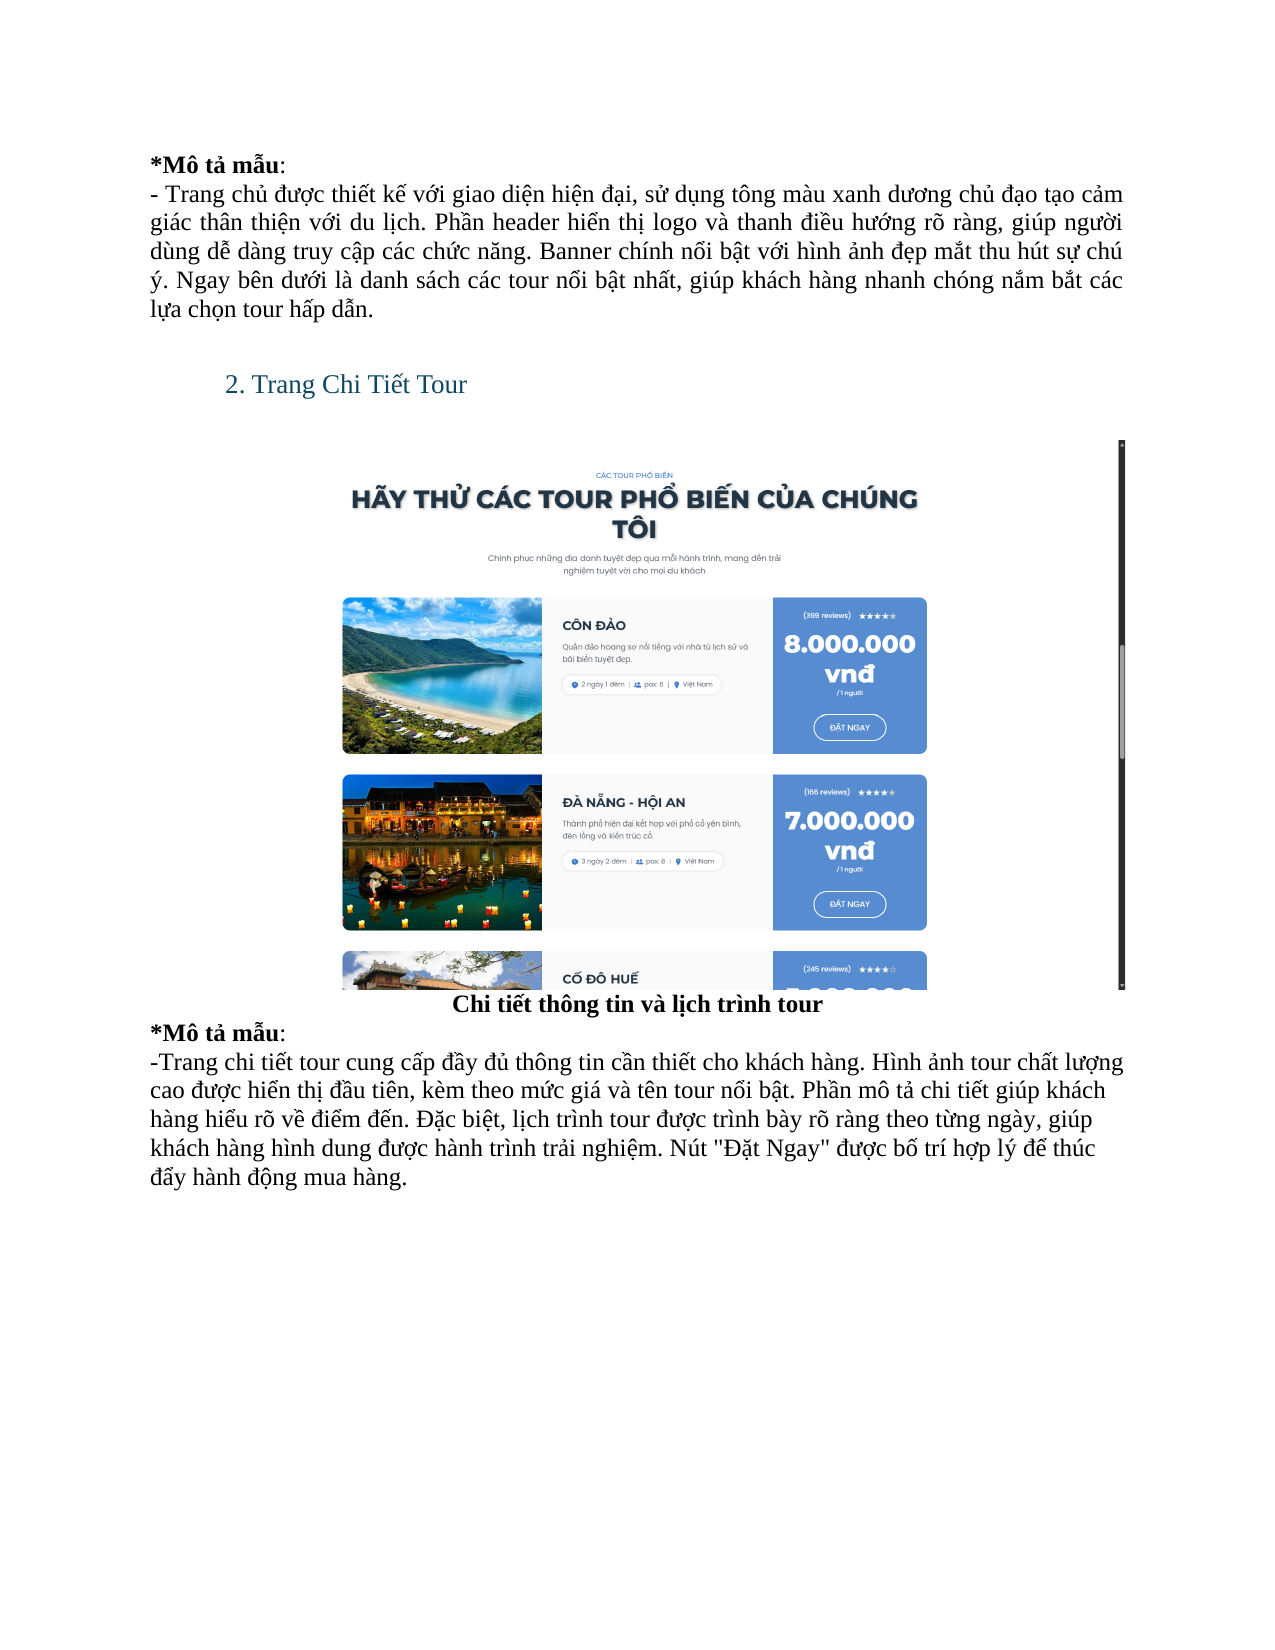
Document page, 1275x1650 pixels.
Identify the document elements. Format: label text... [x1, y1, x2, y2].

text Chi tiết thông tin và lịch trình tour [150, 990, 1125, 1018]
text - Trang chủ được thiết kế với giao diện hiện đại, sử dụng tông màu xanh dương chủ đạo tạo cảm giác thân thiện với du lịch. Phần header hiển thị logo và thanh điều hướng rõ ràng, giúp người dùng dễ dàng truy cập các chức năng. Banner chính nổi bật với hình ảnh đẹp mắt thu hút sự chú ý. Ngay bên dưới là danh sách các tour nổi bật nhất, giúp khách hàng nhanh chóng nắm bắt các lựa chọn tour hấp dẫn. [150, 179, 1125, 322]
subtitle 2. Trang Chi Tiết Tour [225, 368, 1125, 399]
picture [150, 440, 1125, 990]
text -Trang chi tiết tour cung cấp đầy đủ thông tin cần thiết cho khách hàng. Hình ảnh tour chất lượng cao được hiển thị đầu tiên, kèm theo mức giá và tên tour nổi bật. Phần mô tả chi tiết giúp khách hàng hiểu rõ về điểm đến. Đặc biệt, lịch trình tour được trình bày rõ ràng theo từng ngày, giúp khách hàng hình dung được hành trình trải nghiệm. Nút "Đặt Ngay" được bố trí hợp lý để thúc đẩy hành động mua hàng. [150, 1047, 1125, 1190]
text *Mô tả mẫu: [150, 1018, 1125, 1047]
text *Mô tả mẫu: [150, 150, 1125, 179]
